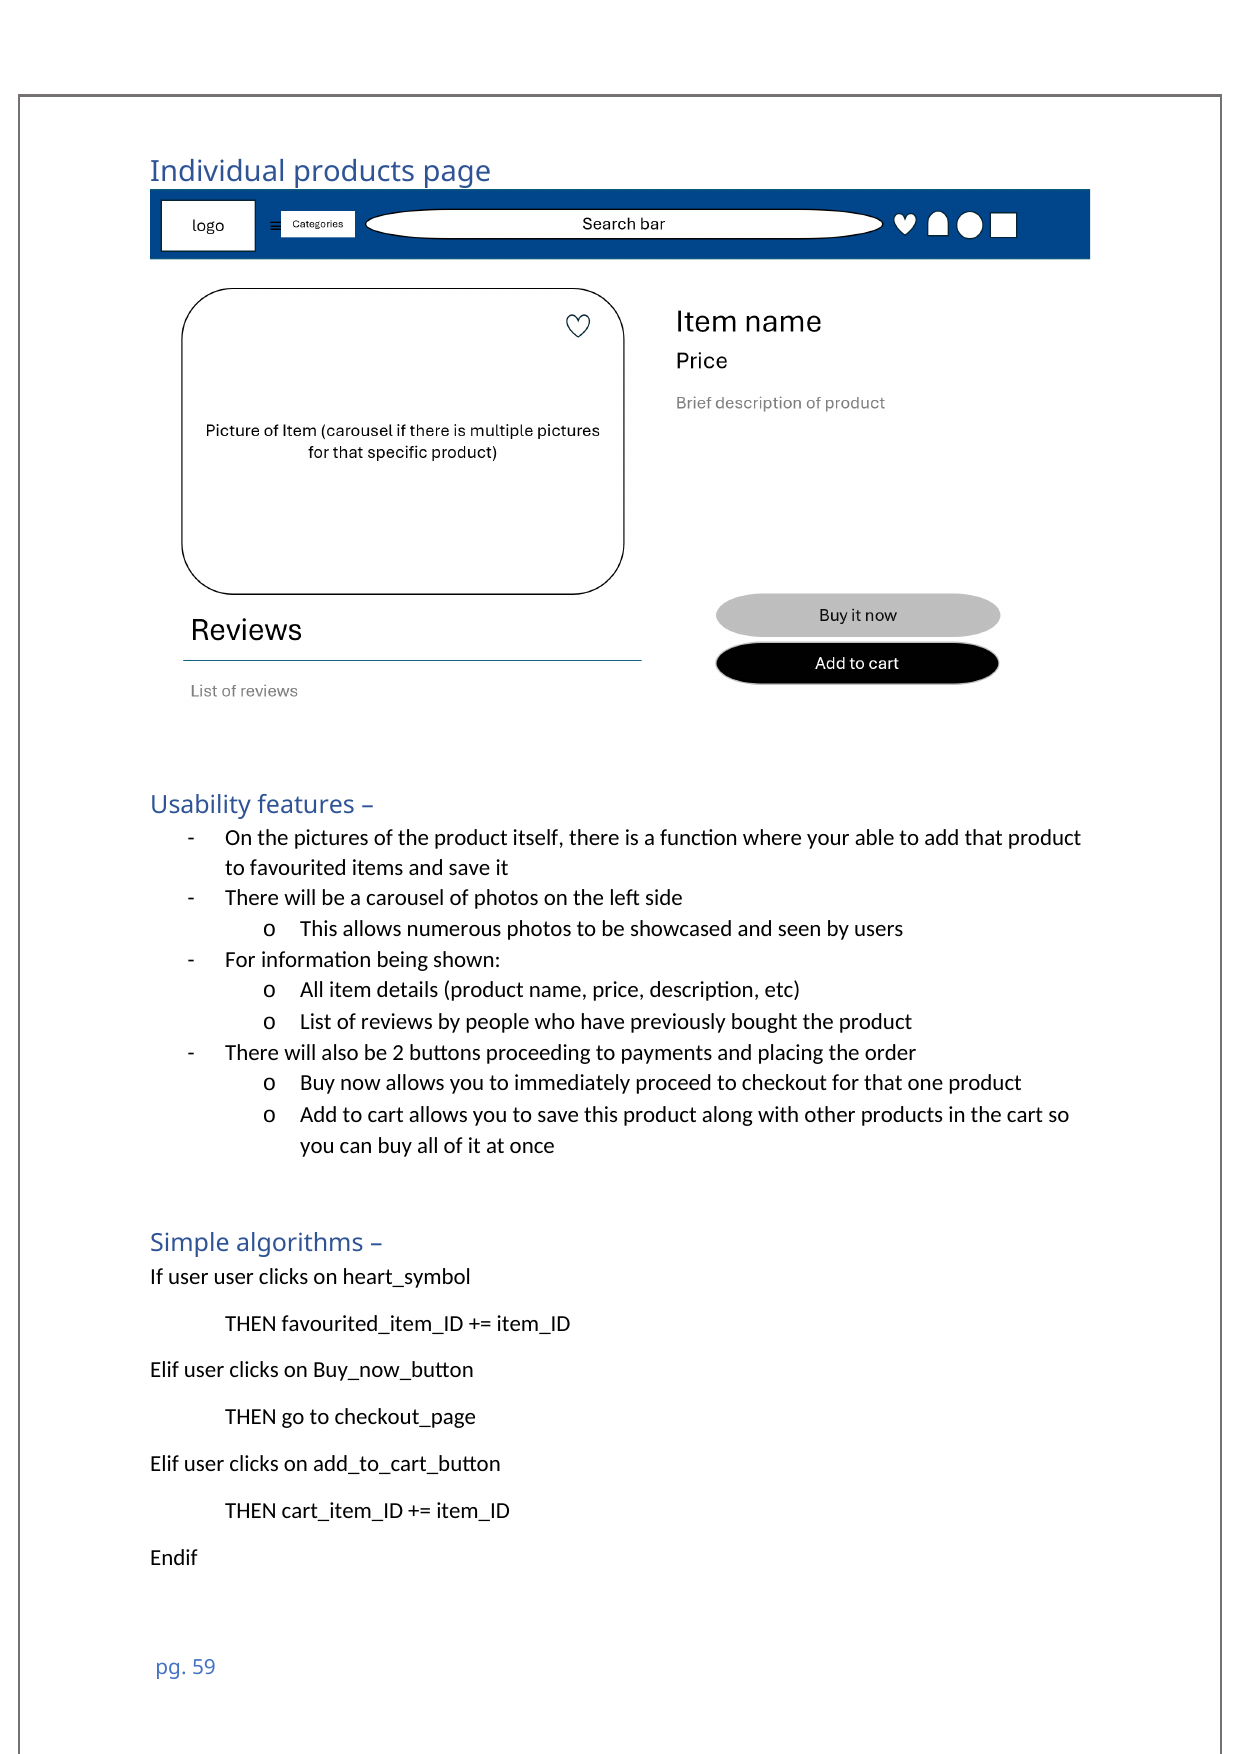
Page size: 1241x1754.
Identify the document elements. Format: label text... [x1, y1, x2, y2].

list There will be a carousel of photos on the left side [187, 883, 1090, 912]
list There will also be 2 buttons proceeding to payments and placing the order [187, 1038, 1090, 1066]
list Add to cart allows you to save this product along with other products in the cart so you can buy all of it at once [262, 1100, 1090, 1159]
text Endif [150, 1543, 1090, 1571]
list For information being shown: [187, 945, 1090, 973]
list Buy now allows you to immediately proceed to checkout for that one product [262, 1068, 1090, 1098]
subtitle Usability features – [150, 786, 1090, 820]
text THEN favourited_item_ID += item_ID [150, 1309, 1090, 1337]
list On the pictures of the product itself, there is a function where your able to add that product to favourited items and save it [187, 823, 1090, 881]
subtitle Simple algorithms – [150, 1225, 1090, 1259]
list List of reviews by people who have previously bought the product [262, 1007, 1090, 1036]
subtitle Individual products page [150, 150, 1090, 189]
list This allows numerous photos to be showcased and seen by users [262, 914, 1090, 943]
text THEN cart_item_ID += item_ID [150, 1496, 1090, 1524]
text Elif user clicks on Buy_now_button [150, 1356, 1090, 1384]
text If user user clicks on heart_symbol [150, 1262, 1090, 1290]
picture [150, 189, 1091, 721]
list All item details (product name, price, description, etc) [262, 975, 1090, 1004]
text THEN go to checkout_page [150, 1402, 1090, 1431]
text Elif user clicks on add_to_cart_button [150, 1449, 1090, 1477]
